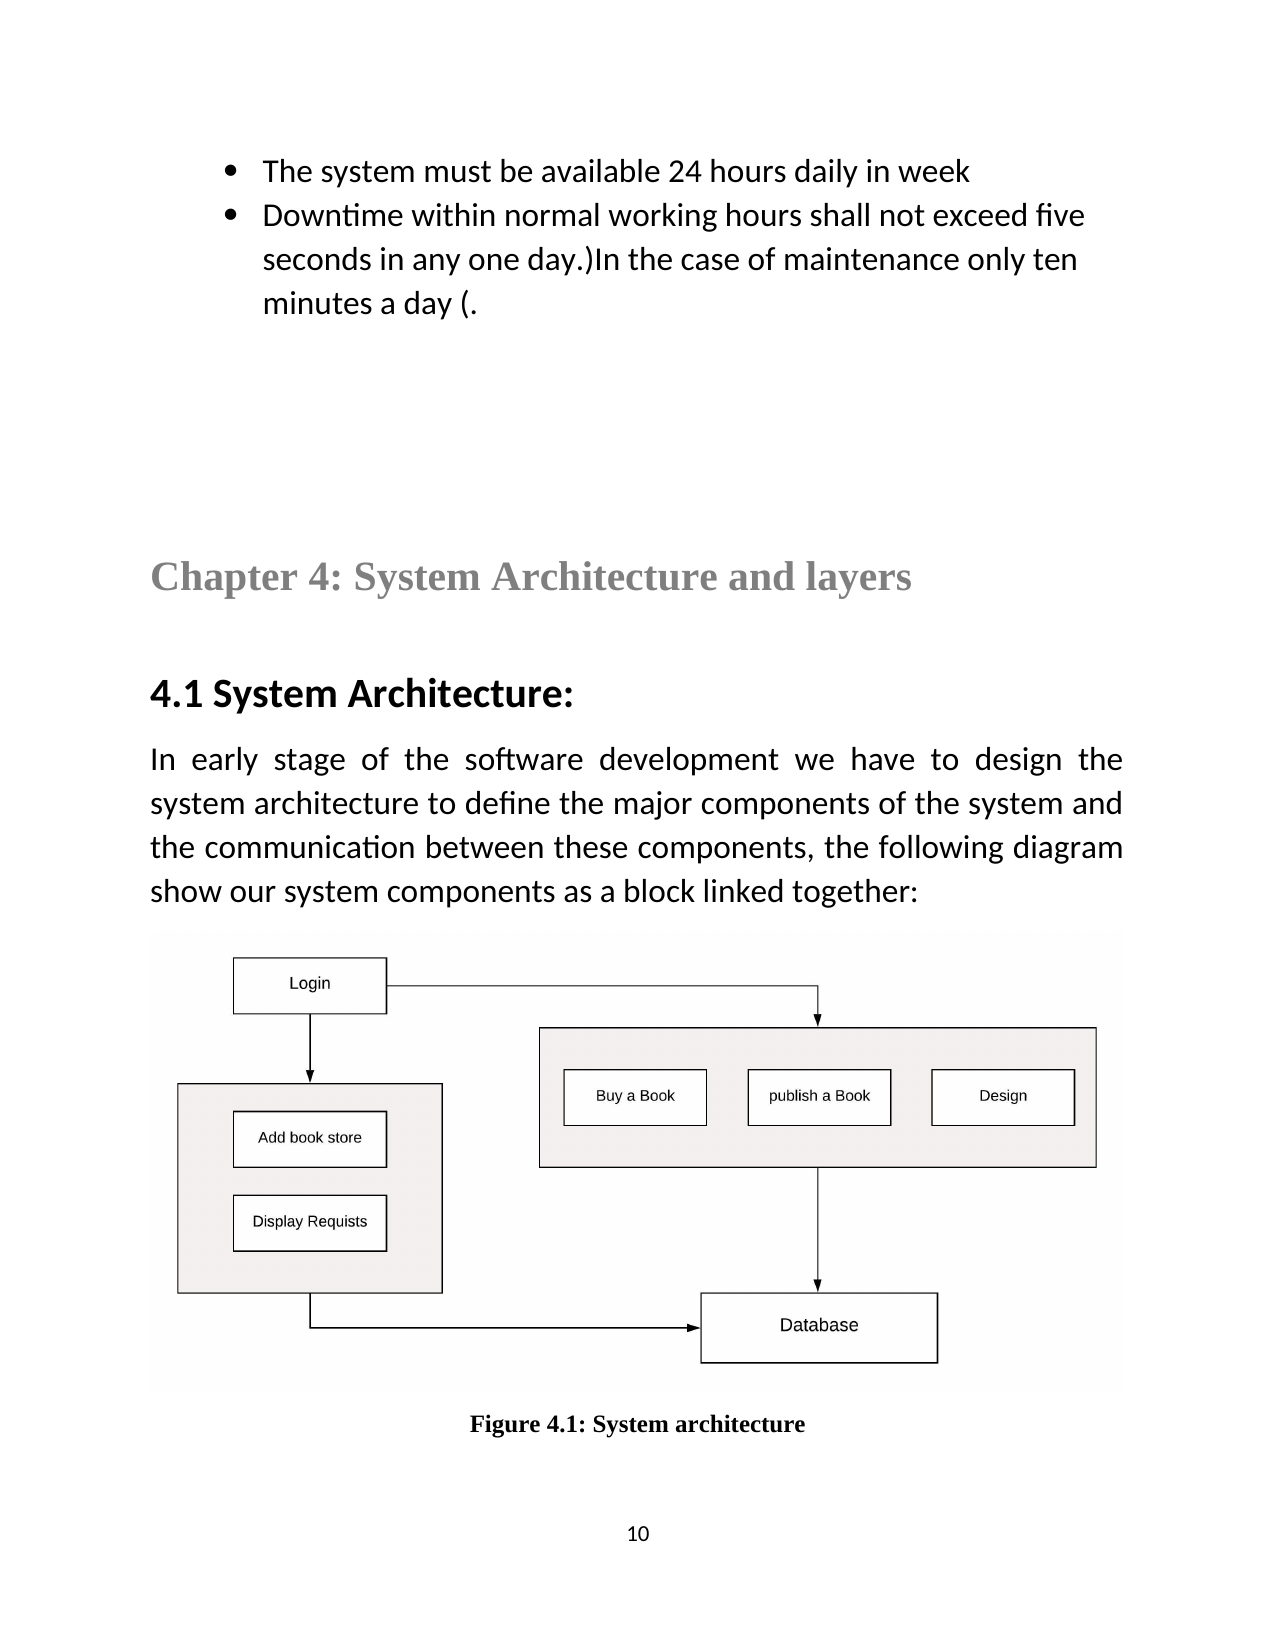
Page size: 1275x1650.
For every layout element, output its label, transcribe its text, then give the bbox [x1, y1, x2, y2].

list The system must be available 24 hours daily in week [225, 150, 1125, 191]
picture [150, 930, 1124, 1391]
text 4.1 System Architecture: [150, 667, 1125, 717]
text Chapter 4: System Architecture and layers [150, 551, 1125, 599]
list Downtime within normal working hours shall not exceed five seconds in any one day.)In the case of maintenance only ten minutes a day (. [225, 194, 1125, 323]
text In early stage of the software development we have to design the system architecture to define the major components of the system and the communication between these components, the following diagram show our system components as a block linked together: [150, 738, 1125, 911]
text Figure 4.1: System architecture [150, 1409, 1125, 1438]
